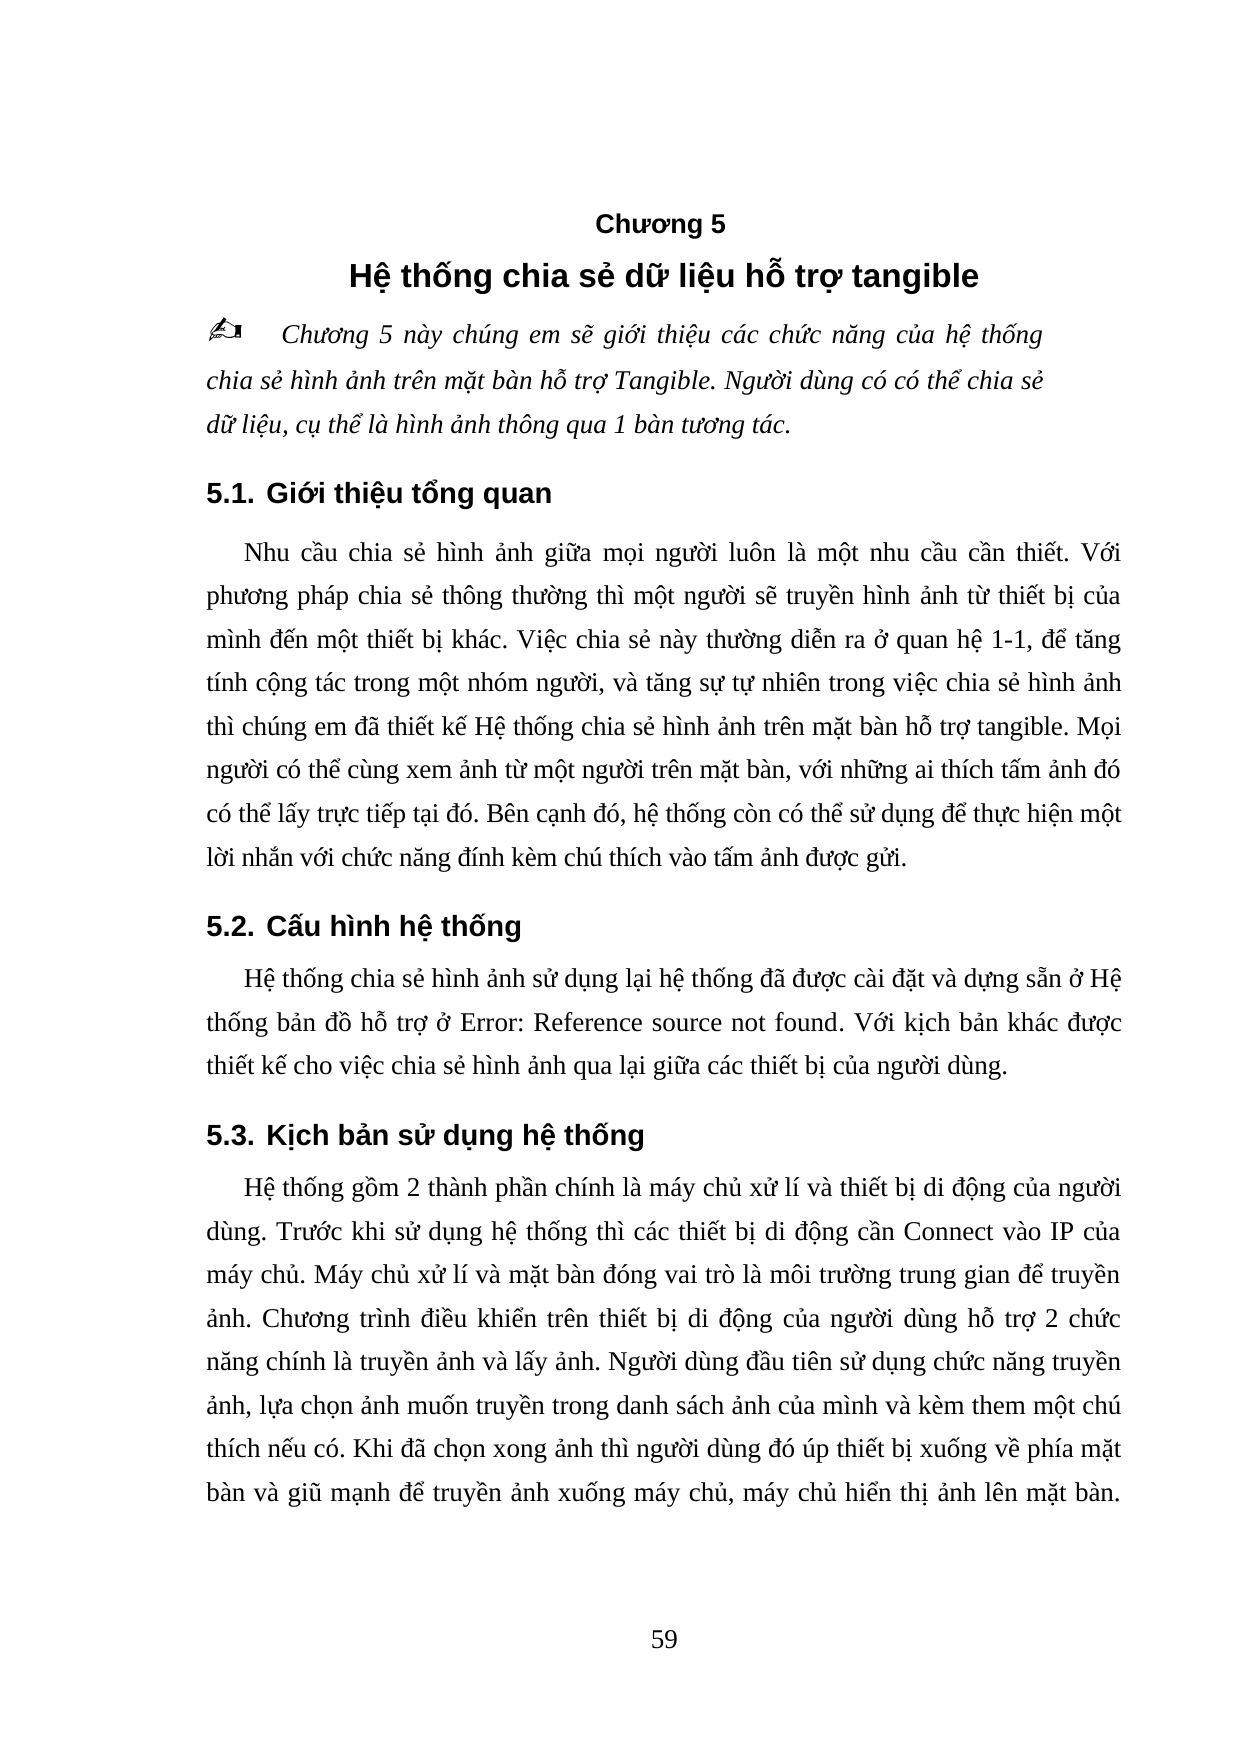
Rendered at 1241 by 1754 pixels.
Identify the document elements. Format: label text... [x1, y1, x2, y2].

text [206, 1171, 1122, 1507]
subtitle Giới thiệu tổng quan [206, 476, 1122, 510]
subtitle Kịch bản sử dụng hệ thống [206, 1118, 1122, 1151]
text Nhu cầu chia sẻ hình ảnh giữa mọi người luôn là một nhu cầu cần thiết. Với phương pháp chia sẻ thông thường thì một người sẽ truyền hình ảnh từ thiết bị của mình đến một thiết bị khác. Việc chia sẻ này thường diễn ra ở quan hệ 1-1, để tăng tính cộng tác trong một nhóm người, và tăng sự tự nhiên trong việc chia sẻ hình ảnh thì chúng em đã thiết kế Hệ thống chia sẻ hình ảnh trên mặt bàn hỗ trợ tangible. Mọi người có thể cùng xem ảnh từ một người trên mặt bàn, với những ai thích tấm ảnh đó có thể lấy trực tiếp tại đó. Bên cạnh đó, hệ thống còn có thể sử dụng để thực hiện một lời nhắn với chức năng đính kèm chú thích vào tấm ảnh được gửi. [206, 536, 1122, 872]
subtitle Hệ thống chia sẻ dữ liệu hỗ trợ tangible [206, 202, 1122, 294]
text Chương 5 này chúng em sẽ giới thiệu các chức năng của hệ thống chia sẻ hình ảnh trên mặt bàn hỗ trợ Tangible. Người dùng có có thể chia sẻ dữ liệu, cụ thể là hình ảnh thông qua 1 bàn tương tác. [206, 316, 1047, 439]
subtitle Cấu hình hệ thống [206, 909, 1122, 943]
